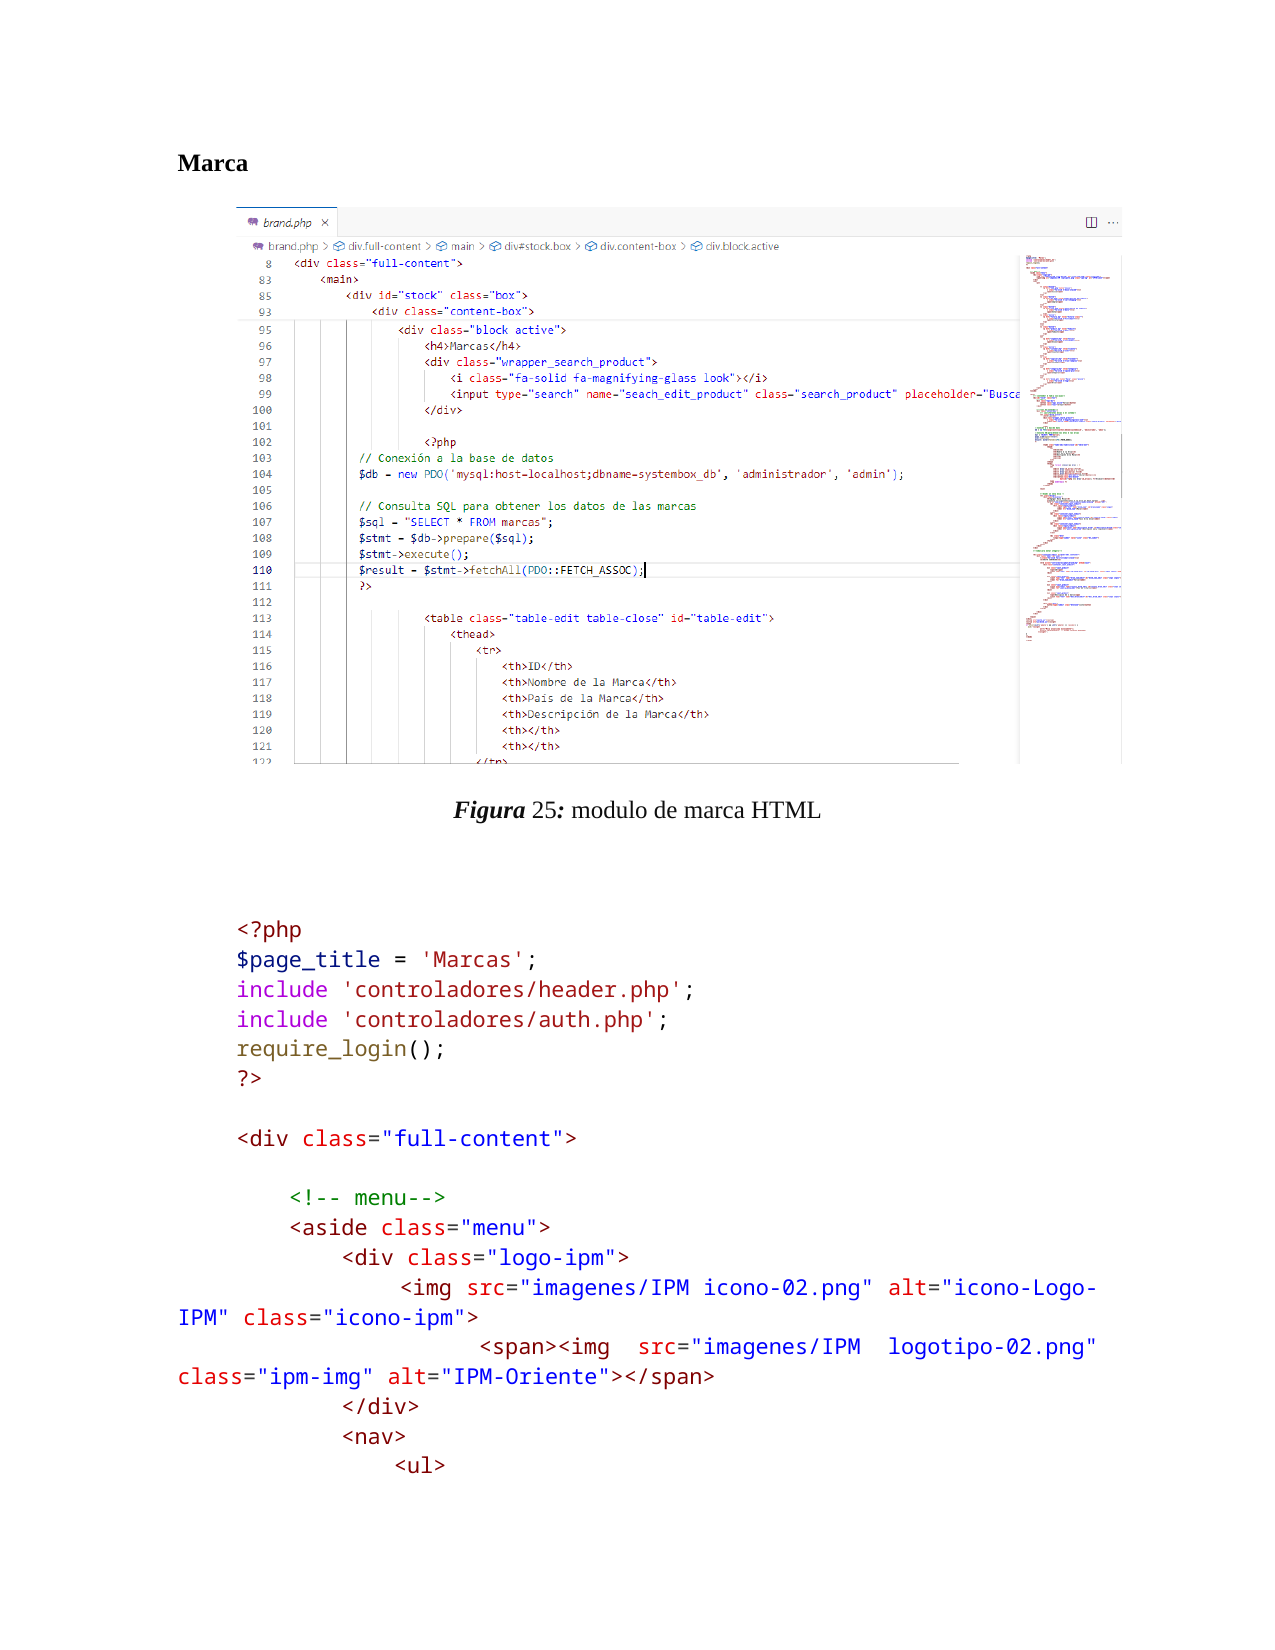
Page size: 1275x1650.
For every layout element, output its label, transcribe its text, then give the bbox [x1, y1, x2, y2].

text require_login(); [177, 1033, 1098, 1063]
text <div class="full-content"> [177, 1123, 1098, 1153]
text include 'controladores/auth.php'; [177, 1004, 1098, 1033]
text <!-- menu--> [177, 1182, 1098, 1212]
text ?> [177, 1063, 1098, 1093]
text <img src="imagenes/IPM icono-02.png" alt="icono-Logo-IPM" class="icono-ipm"> [177, 1272, 1098, 1331]
text <nav> [177, 1421, 1098, 1451]
text <span><img src="imagenes/IPM logotipo-02.png" class="ipm-img" alt="IPM-Oriente"></span> [177, 1331, 1098, 1391]
text <div class="logo-ipm"> [177, 1242, 1098, 1272]
text include 'controladores/header.php'; [177, 974, 1098, 1004]
subtitle Marca [177, 148, 1098, 176]
text <ul> [177, 1451, 1098, 1480]
text $page_title = 'Marcas'; [177, 944, 1098, 974]
picture [236, 207, 1123, 764]
text </div> [177, 1391, 1098, 1421]
subtitle Figura 25: modulo de marca HTML [177, 795, 1098, 823]
text <aside class="menu"> [177, 1212, 1098, 1242]
text <?php [177, 914, 1098, 944]
